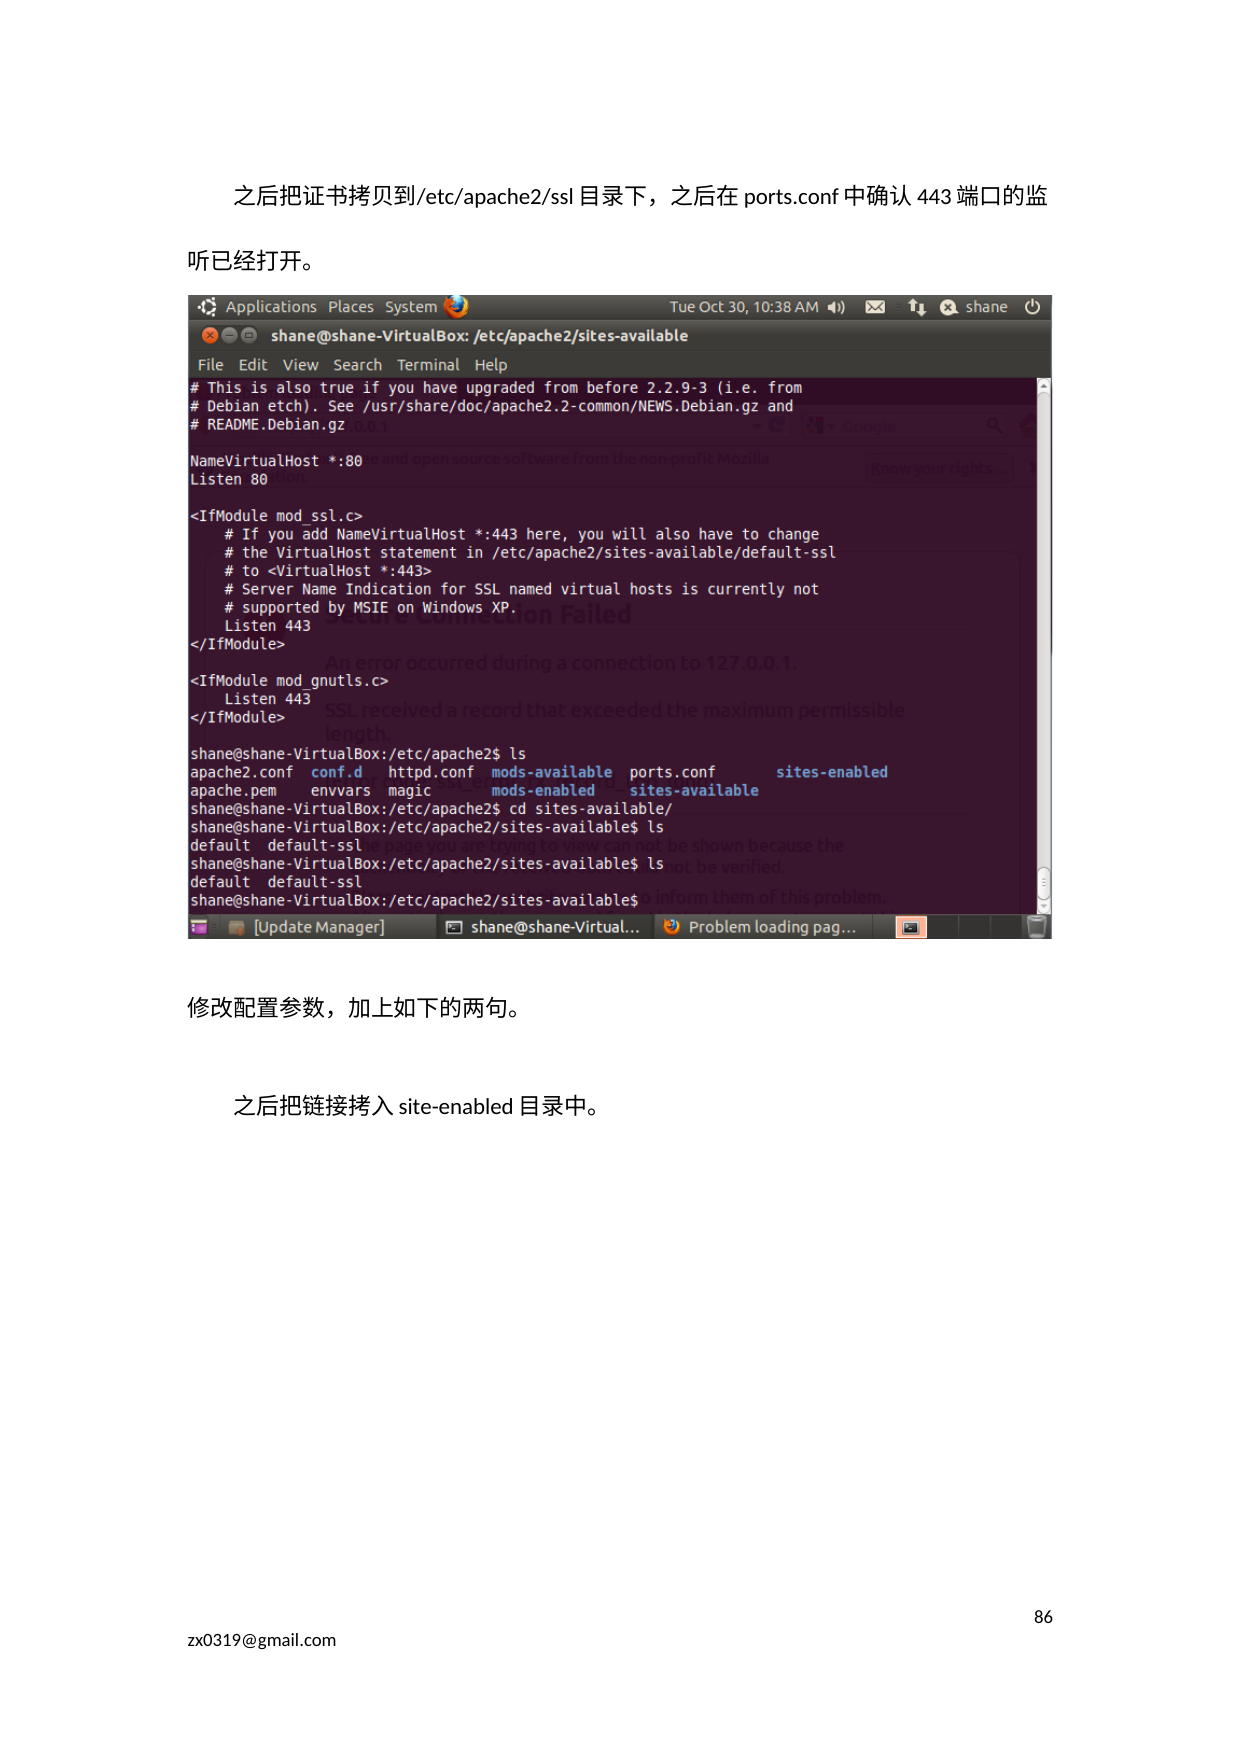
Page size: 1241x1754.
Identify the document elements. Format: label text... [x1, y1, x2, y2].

picture [187, 295, 1053, 939]
text 之后把证书拷贝到/etc/apache2/ssl目录下，之后在ports.conf中确认443端口的监听已经打开。 [187, 162, 1053, 292]
text 修改配置参数，加上如下的两句。 [187, 974, 1053, 1039]
text 之后把链接拷入site-enabled目录中。 [187, 1072, 1053, 1137]
